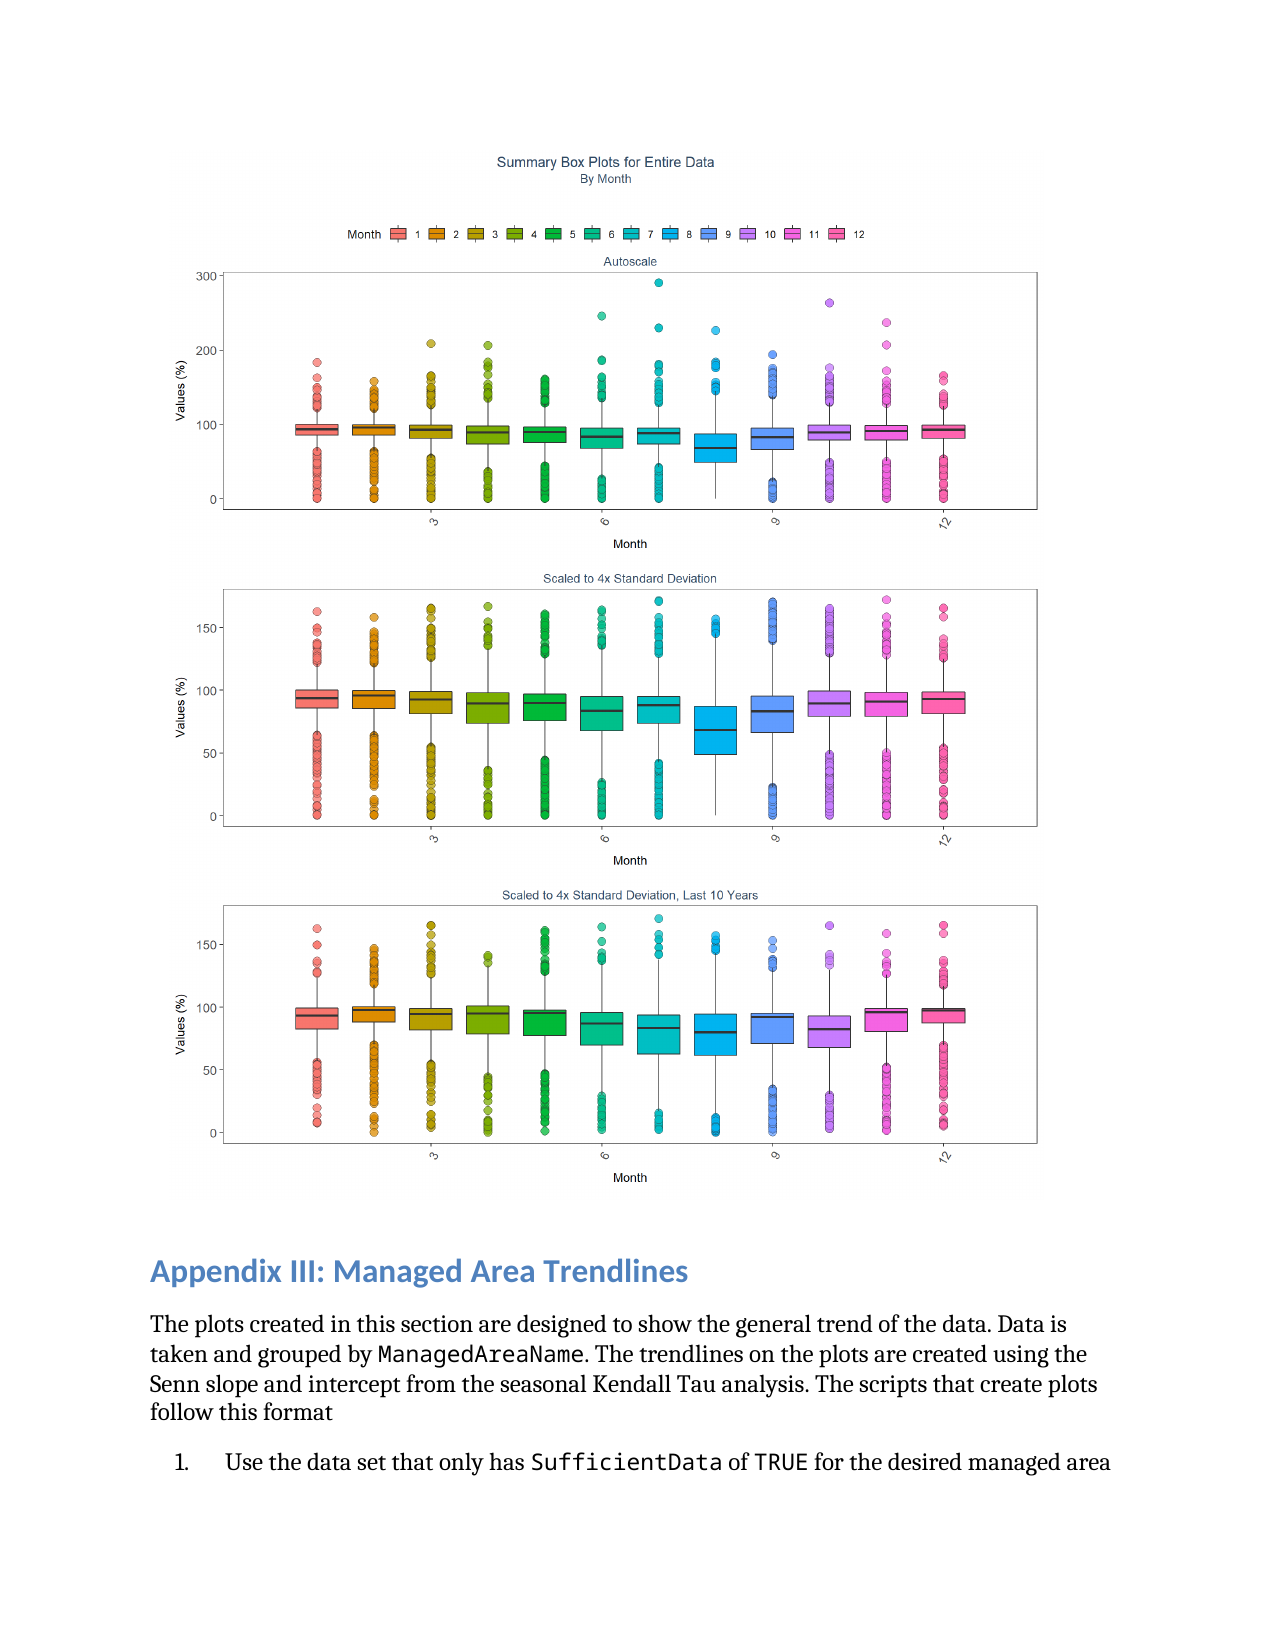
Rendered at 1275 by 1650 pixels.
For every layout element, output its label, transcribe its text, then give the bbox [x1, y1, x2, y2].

subtitle Appendix III: Managed Area Trendlines [150, 1250, 1125, 1291]
picture [168, 150, 1044, 1200]
list Use the data set that only has SufficientData of TRUE for the desired managed area [175, 1446, 1125, 1477]
text The plots created in this section are designed to show the general trend of the data. Data is taken and grouped by ManagedAreaName. The trendlines on the plots are created using the Senn slope and intercept from the seasonal Kendall Tau analysis. The scripts that create plots follow this format [150, 1309, 1125, 1427]
